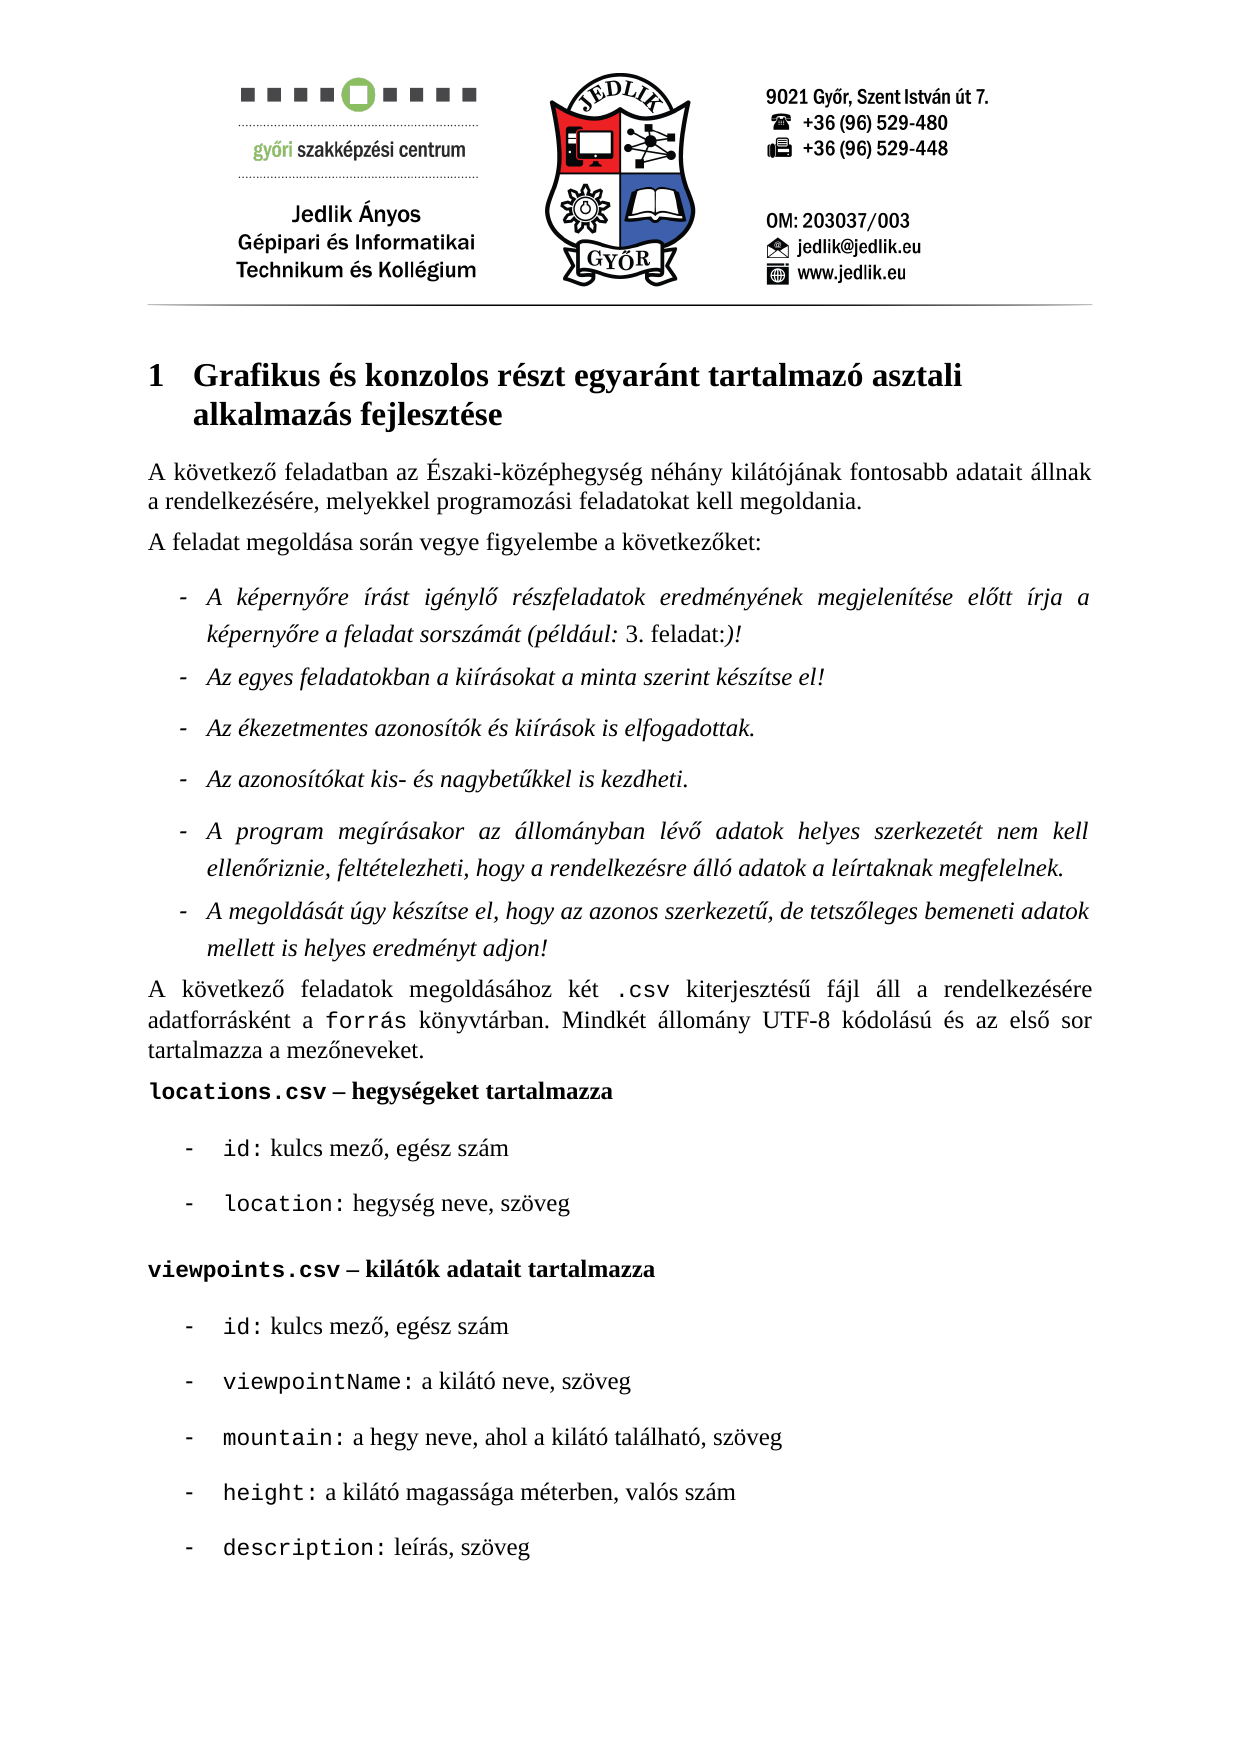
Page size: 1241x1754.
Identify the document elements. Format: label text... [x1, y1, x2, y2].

list Az ékezetmentes azonosítók és kiírások is elfogadottak. [177, 699, 1093, 751]
text A feladat megoldása során vegye figyelembe a következőket: [148, 527, 1093, 556]
list viewpointName: a kilátó neve, szöveg [185, 1353, 1093, 1404]
list mountain: a hegy neve, ahol a kilátó található, szöveg [185, 1408, 1093, 1459]
list Az azonosítókat kis- és nagybetűkkel is kezdheti. [177, 751, 1093, 802]
text A következő feladatok megoldásához két .csv kiterjesztésű fájl áll a rendelkezésére adatforrásként a forrás könyvtárban. Mindkét állomány UTF-8 kódolású és az első sor tartalmazza a mezőneveket. [148, 974, 1093, 1064]
text viewpoints.csv – kilátók adatait tartalmazza [148, 1254, 1093, 1285]
list A program megírásakor az állományban lévő adatok helyes szerkezetét nem kell ellenőriznie, feltételezheti, hogy a rendelkezésre álló adatok a leírtaknak megfelelnek. [177, 802, 1093, 882]
list id: kulcs mező, egész szám [185, 1297, 1093, 1348]
list A megoldását úgy készítse el, hogy az azonos szerkezetű, de tetszőleges bemeneti adatok mellett is helyes eredményt adjon! [177, 882, 1093, 962]
list Az egyes feladatokban a kiírásokat a minta szerint készítse el! [177, 648, 1093, 699]
list description: leírás, szöveg [185, 1518, 1093, 1570]
subtitle Grafikus és konzolos részt egyaránt tartalmazó asztali alkalmazás fejlesztése [148, 355, 1093, 432]
list location: hegység neve, szöveg [185, 1174, 1093, 1226]
list height: a kilátó magassága méterben, valós szám [185, 1463, 1093, 1514]
text locations.csv – hegységeket tartalmazza [148, 1076, 1093, 1106]
text A következő feladatban az Északi-középhegység néhány kilátójának fontosabb adatait állnak a rendelkezésére, melyekkel programozási feladatokat kell megoldania. [148, 457, 1093, 514]
list id: kulcs mező, egész szám [185, 1119, 1093, 1170]
list A képernyőre írást igénylő részfeladatok eredményének megjelenítése előtt írja a képernyőre a feladat sorszámát (például: 3. feladat:)! [177, 568, 1093, 648]
picture [147, 73, 1093, 306]
